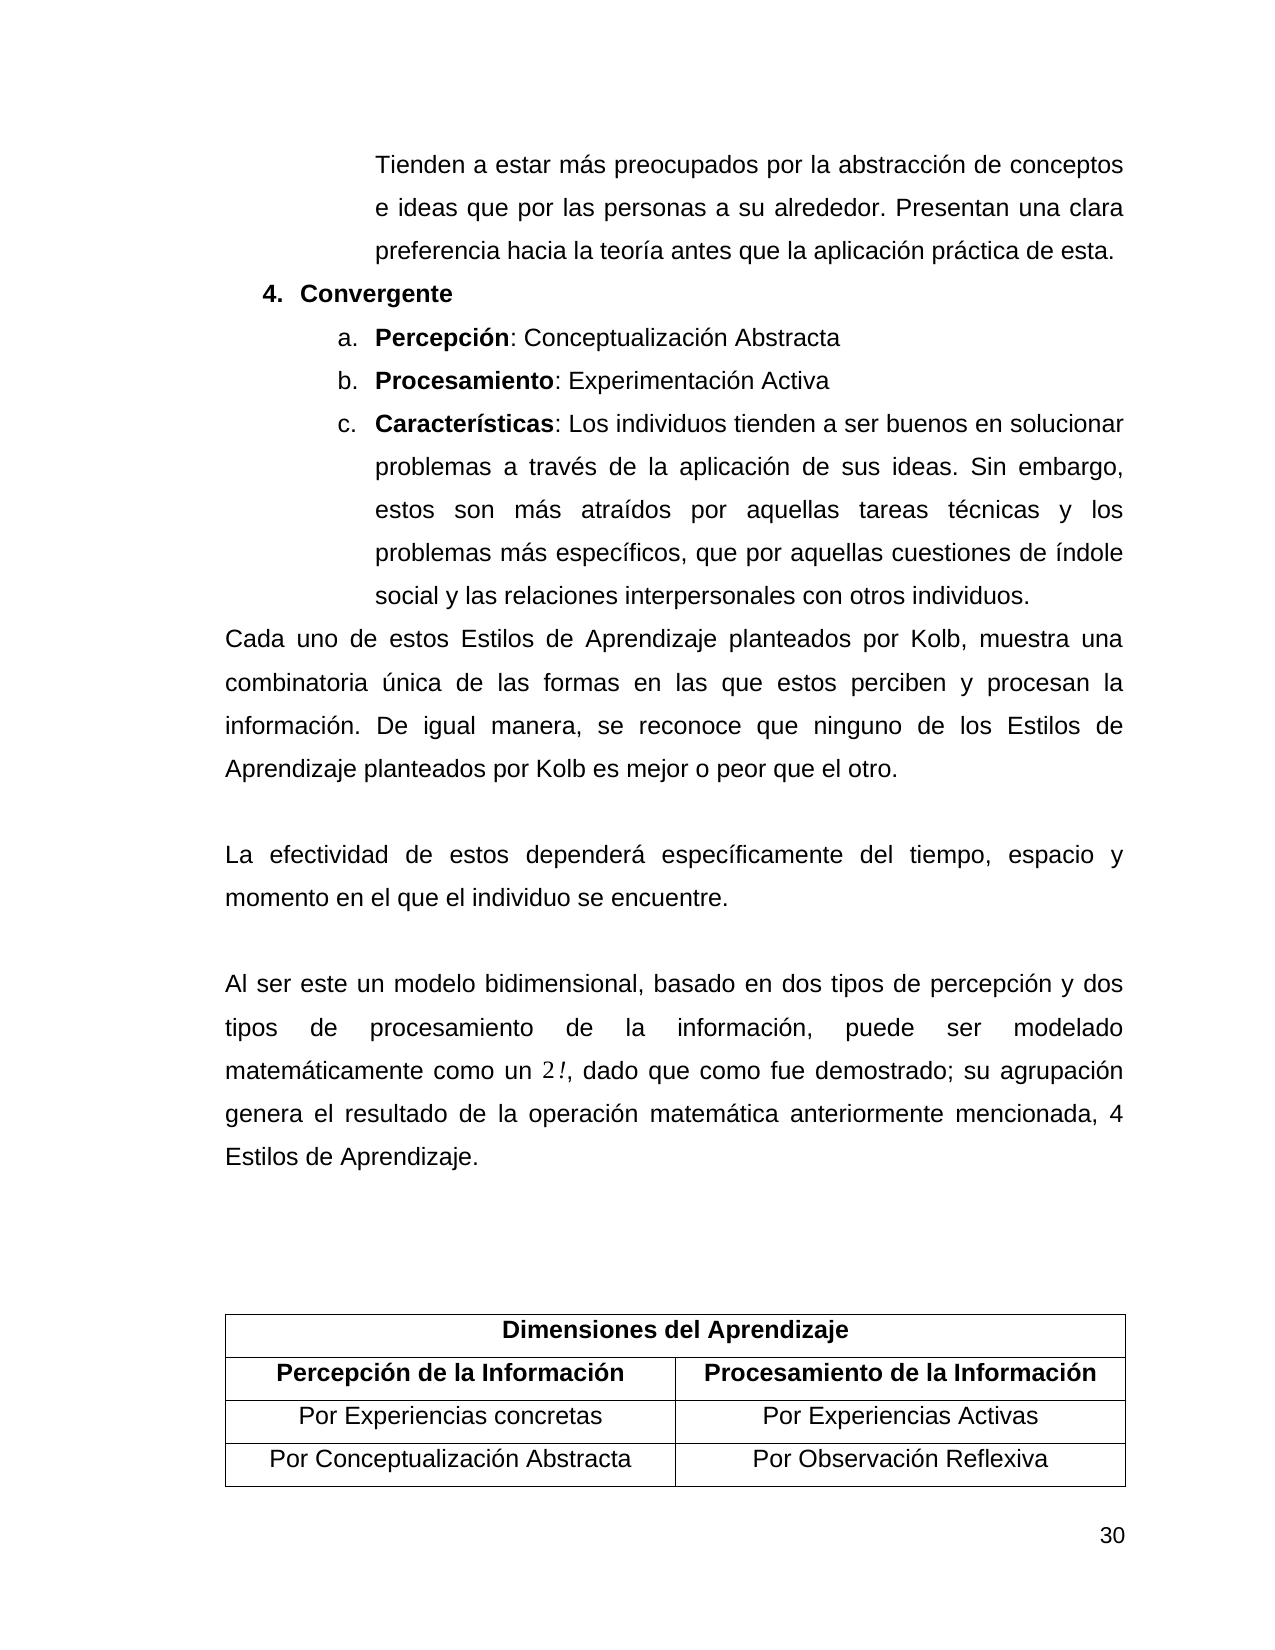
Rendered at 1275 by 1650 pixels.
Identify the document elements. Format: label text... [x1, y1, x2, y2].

table_cell Procesamiento de la Información [676, 1358, 1125, 1400]
table_cell Por Experiencias Activas [676, 1401, 1125, 1443]
table_cell Percepción de la Información [226, 1358, 675, 1400]
table_header Dimensiones del Aprendizaje [226, 1315, 1125, 1357]
text Al ser este un modelo bidimensional, basado en dos tipos de percepción y dos tipos de procesamiento de la información, puede ser modelado matemáticamente como un , dado que como fue demostrado; su agrupación genera el resultado de la operación matemática anteriormente mencionada, 4 Estilos de Aprendizaje. [225, 969, 1125, 1171]
table_cell Por Experiencias concretas [226, 1401, 675, 1443]
list Características: Los individuos tienden a ser buenos en solucionar problemas a través de la aplicación de sus ideas. Sin embargo, estos son más atraídos por aquellas tareas técnicas y los problemas más específicos, que por aquellas cuestiones de índole social y las relaciones interpersonales con otros individuos. [337, 409, 1125, 610]
table_cell Por Observación Reflexiva [676, 1444, 1125, 1486]
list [337, 150, 1125, 265]
list Procesamiento: Experimentación Activa [337, 366, 1125, 394]
text La efectividad de estos dependerá específicamente del tiempo, espacio y momento en el que el individuo se encuentre. [225, 840, 1125, 912]
list Percepción: Conceptualización Abstracta [337, 322, 1125, 351]
table_cell Por Conceptualización Abstracta [226, 1444, 675, 1486]
list Convergente [262, 279, 1125, 308]
text Cada uno de estos Estilos de Aprendizaje planteados por Kolb, muestra una combinatoria única de las formas en las que estos perciben y procesan la información. De igual manera, se reconoce que ninguno de los Estilos de Aprendizaje planteados por Kolb es mejor o peor que el otro. [225, 624, 1125, 782]
